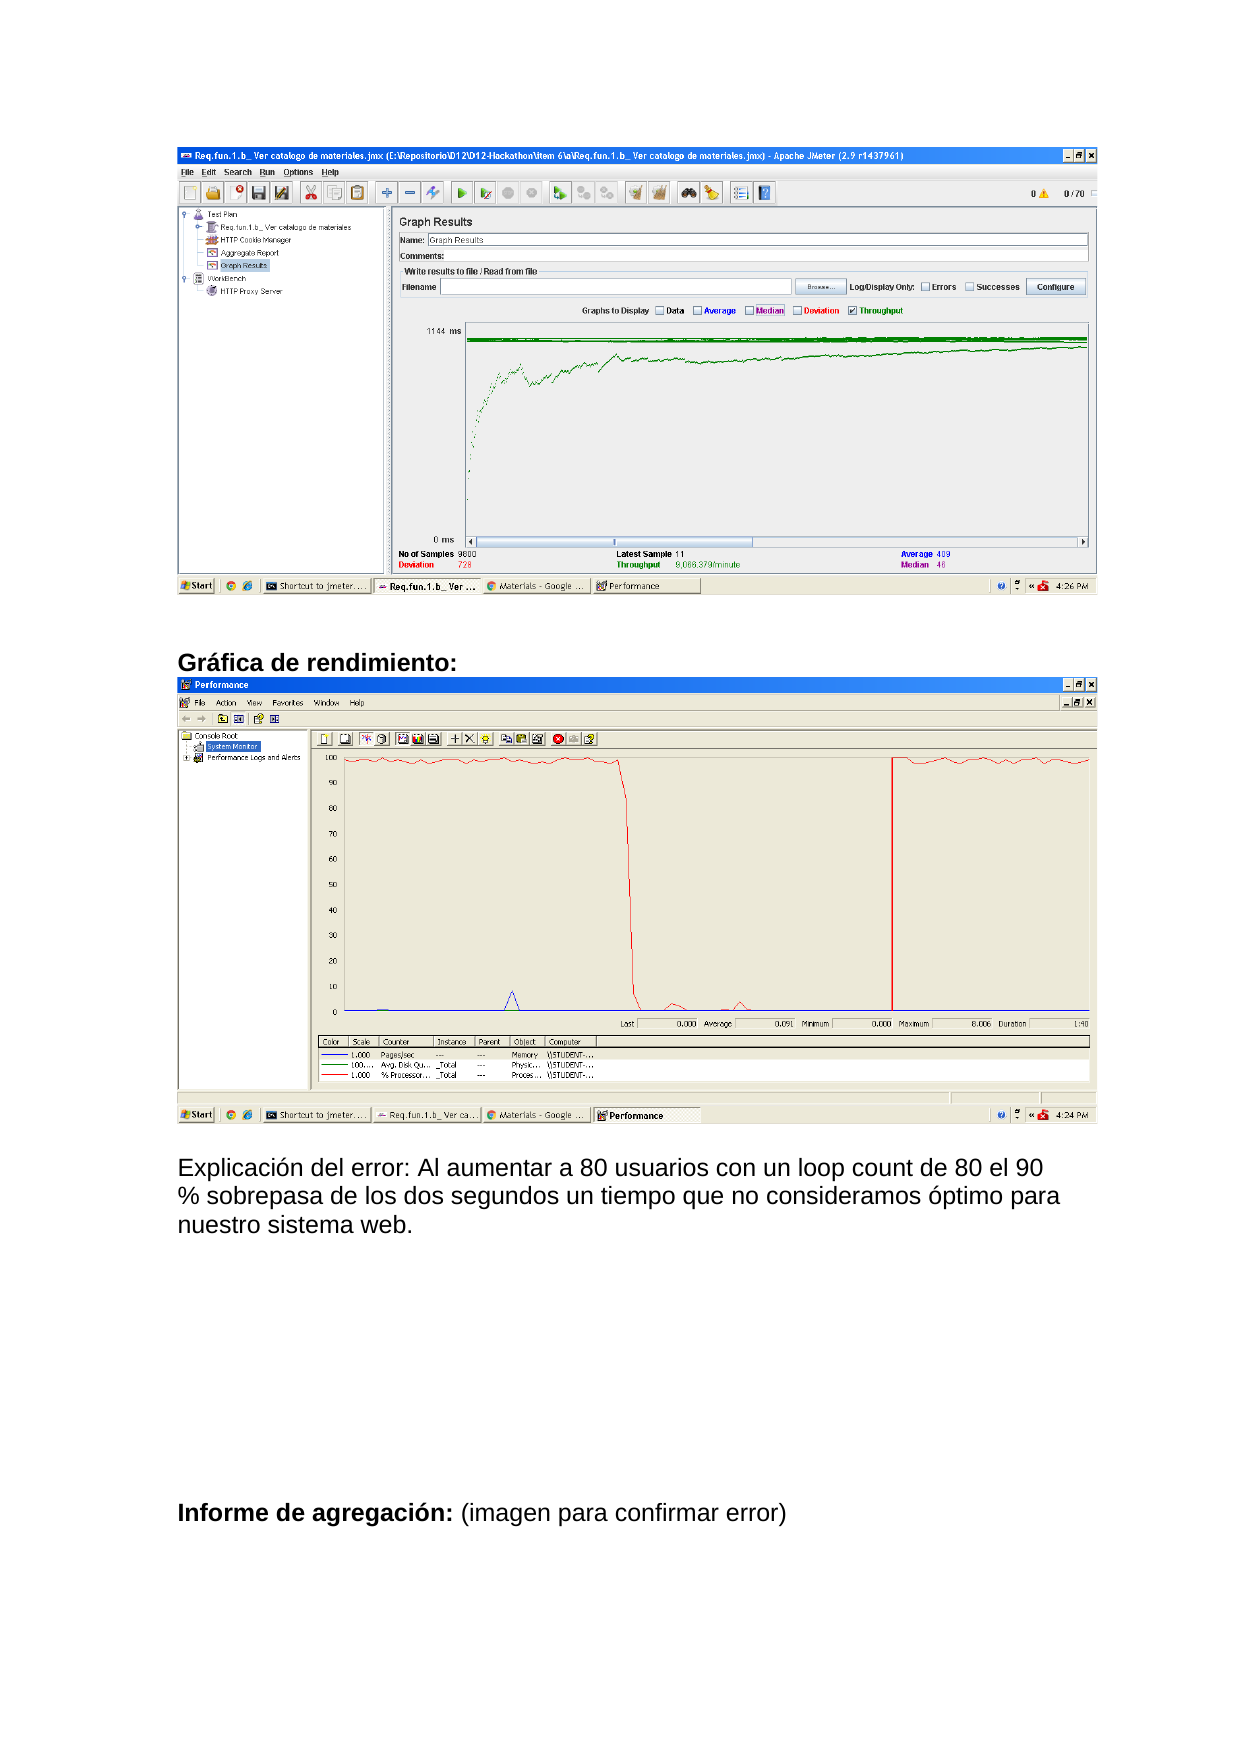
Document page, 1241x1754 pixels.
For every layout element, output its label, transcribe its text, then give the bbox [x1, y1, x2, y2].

text Informe de agregación: (imagen para confirmar error) [177, 1498, 1063, 1526]
text Gráfica de rendimiento: [177, 648, 1063, 677]
text Explicación del error: Al aumentar a 80 usuarios con un loop count de 80 el 90 % sobrepasa de los dos segundos un tiempo que no consideramos óptimo para nuestro sistema web. [177, 1153, 1063, 1239]
picture [177, 147, 1098, 595]
picture [177, 677, 1098, 1124]
